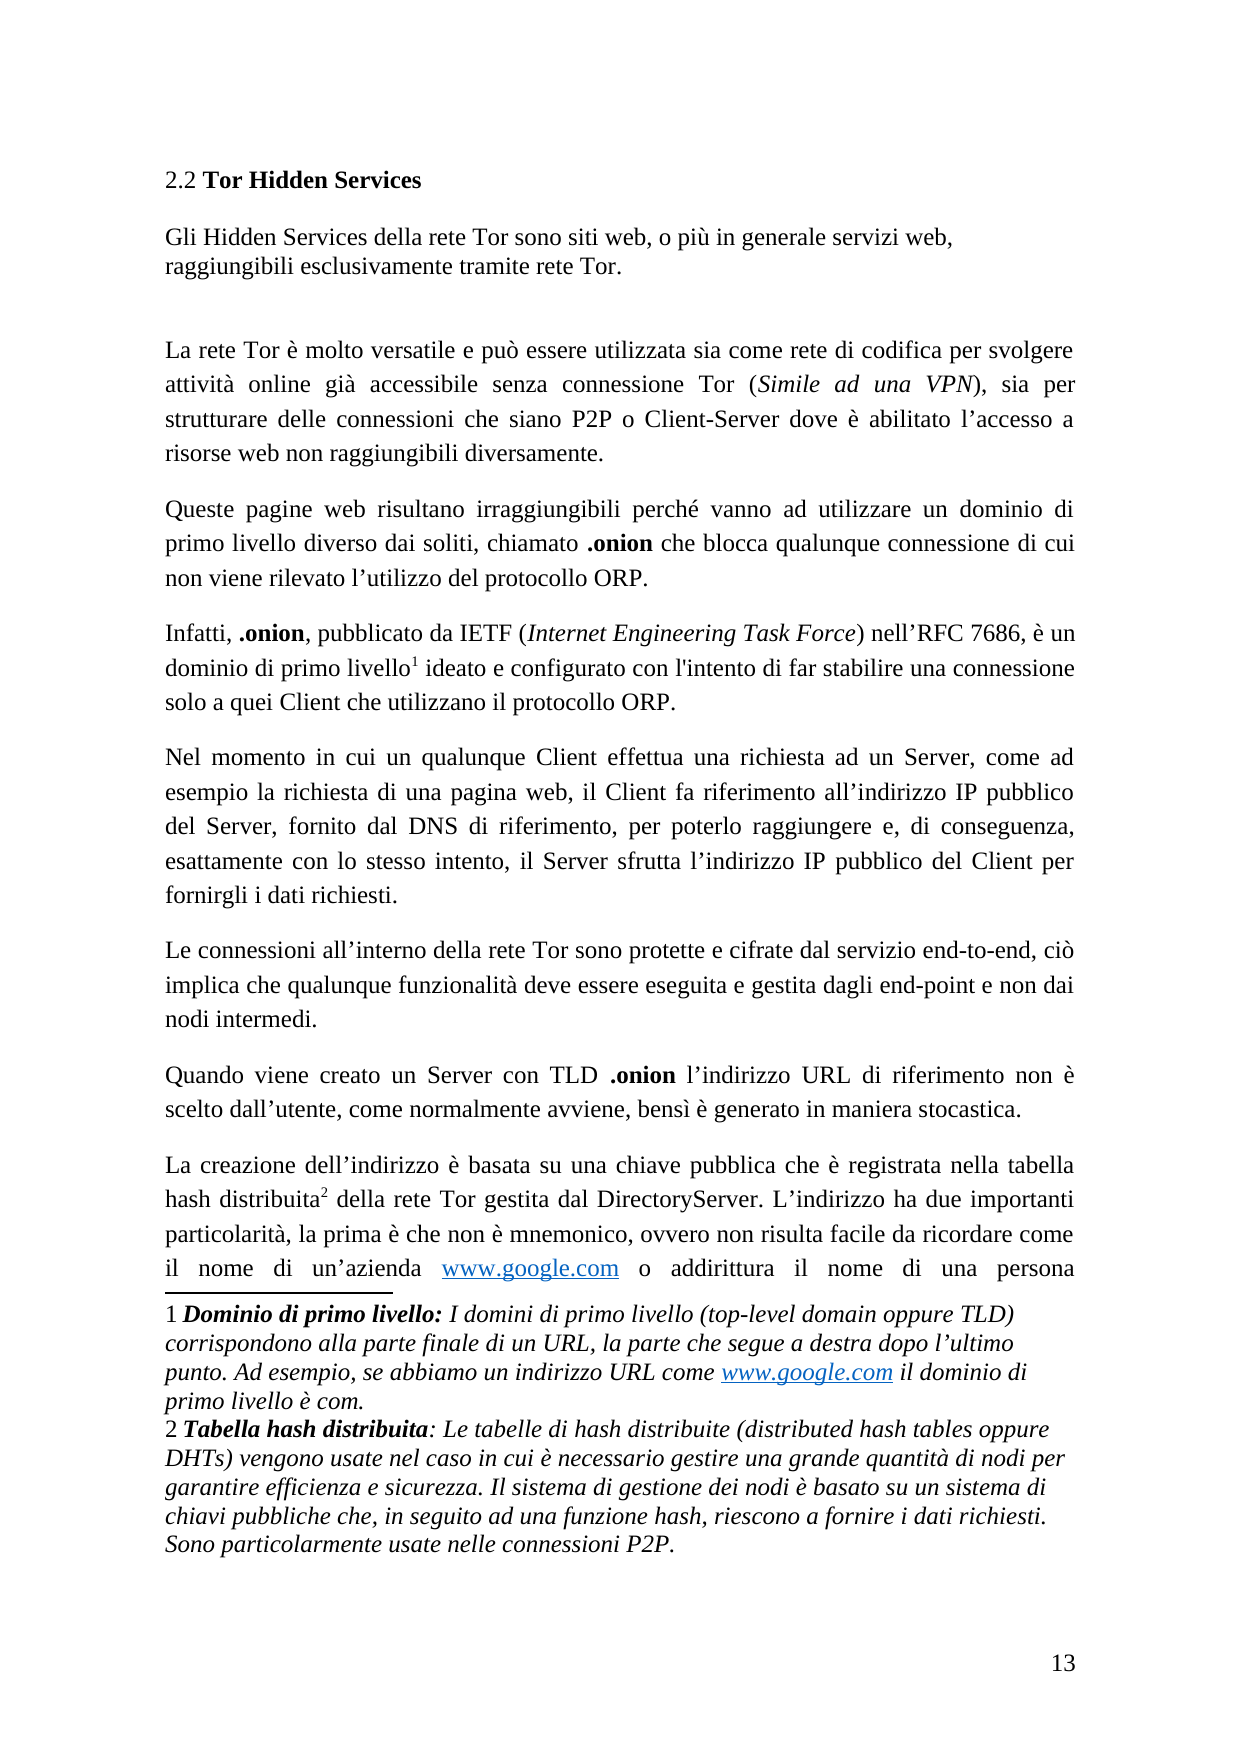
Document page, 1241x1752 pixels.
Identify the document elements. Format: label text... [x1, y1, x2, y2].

text 2.2 Tor Hidden Services [165, 165, 1075, 193]
text Infatti, .onion, pubblicato da IETF (Internet Engineering Task Force) nell’RFC 7686, è un dominio di primo livello ideato e configurato con l'intento di far stabilire una connessione solo a quei Client che utilizzano il protocollo ORP. [165, 618, 1075, 716]
text Queste pagine web risultano irraggiungibili perché vanno ad utilizzare un dominio di primo livello diverso dai soliti, chiamato .onion che blocca qualunque connessione di cui non viene rilevato l’utilizzo del protocollo ORP. [165, 494, 1075, 592]
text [165, 1150, 1075, 1282]
text Quando viene creato un Server con TLD .onion l’indirizzo URL di riferimento non è scelto dall’utente, come normalmente avviene, bensì è generato in maniera stocastica. [165, 1060, 1075, 1123]
text Le connessioni all’interno della rete Tor sono protette e cifrate dal servizio end-to-end, ciò implica che qualunque funzionalità deve essere eseguita e gestita dagli end-point e non dai nodi intermedi. [165, 936, 1075, 1033]
text Nel momento in cui un qualunque Client effettua una richiesta ad un Server, come ad esempio la richiesta di una pagina web, il Client fa riferimento all’indirizzo IP pubblico del Server, fornito dal DNS di riferimento, per poterlo raggiungere e, di conseguenza, esattamente con lo stesso intento, il Server sfrutta l’indirizzo IP pubblico del Client per fornirgli i dati richiesti. [165, 742, 1075, 909]
text La rete Tor è molto versatile e può essere utilizzata sia come rete di codifica per svolgere attività online già accessibile senza connessione Tor (Simile ad una VPN), sia per strutturare delle connessioni che siano P2P o Client-Server dove è abilitato l’accesso a risorse web non raggiungibili diversamente. [165, 335, 1075, 467]
text Gli Hidden Services della rete Tor sono siti web, o più in generale servizi web, raggiungibili esclusivamente tramite rete Tor. [165, 222, 1075, 280]
